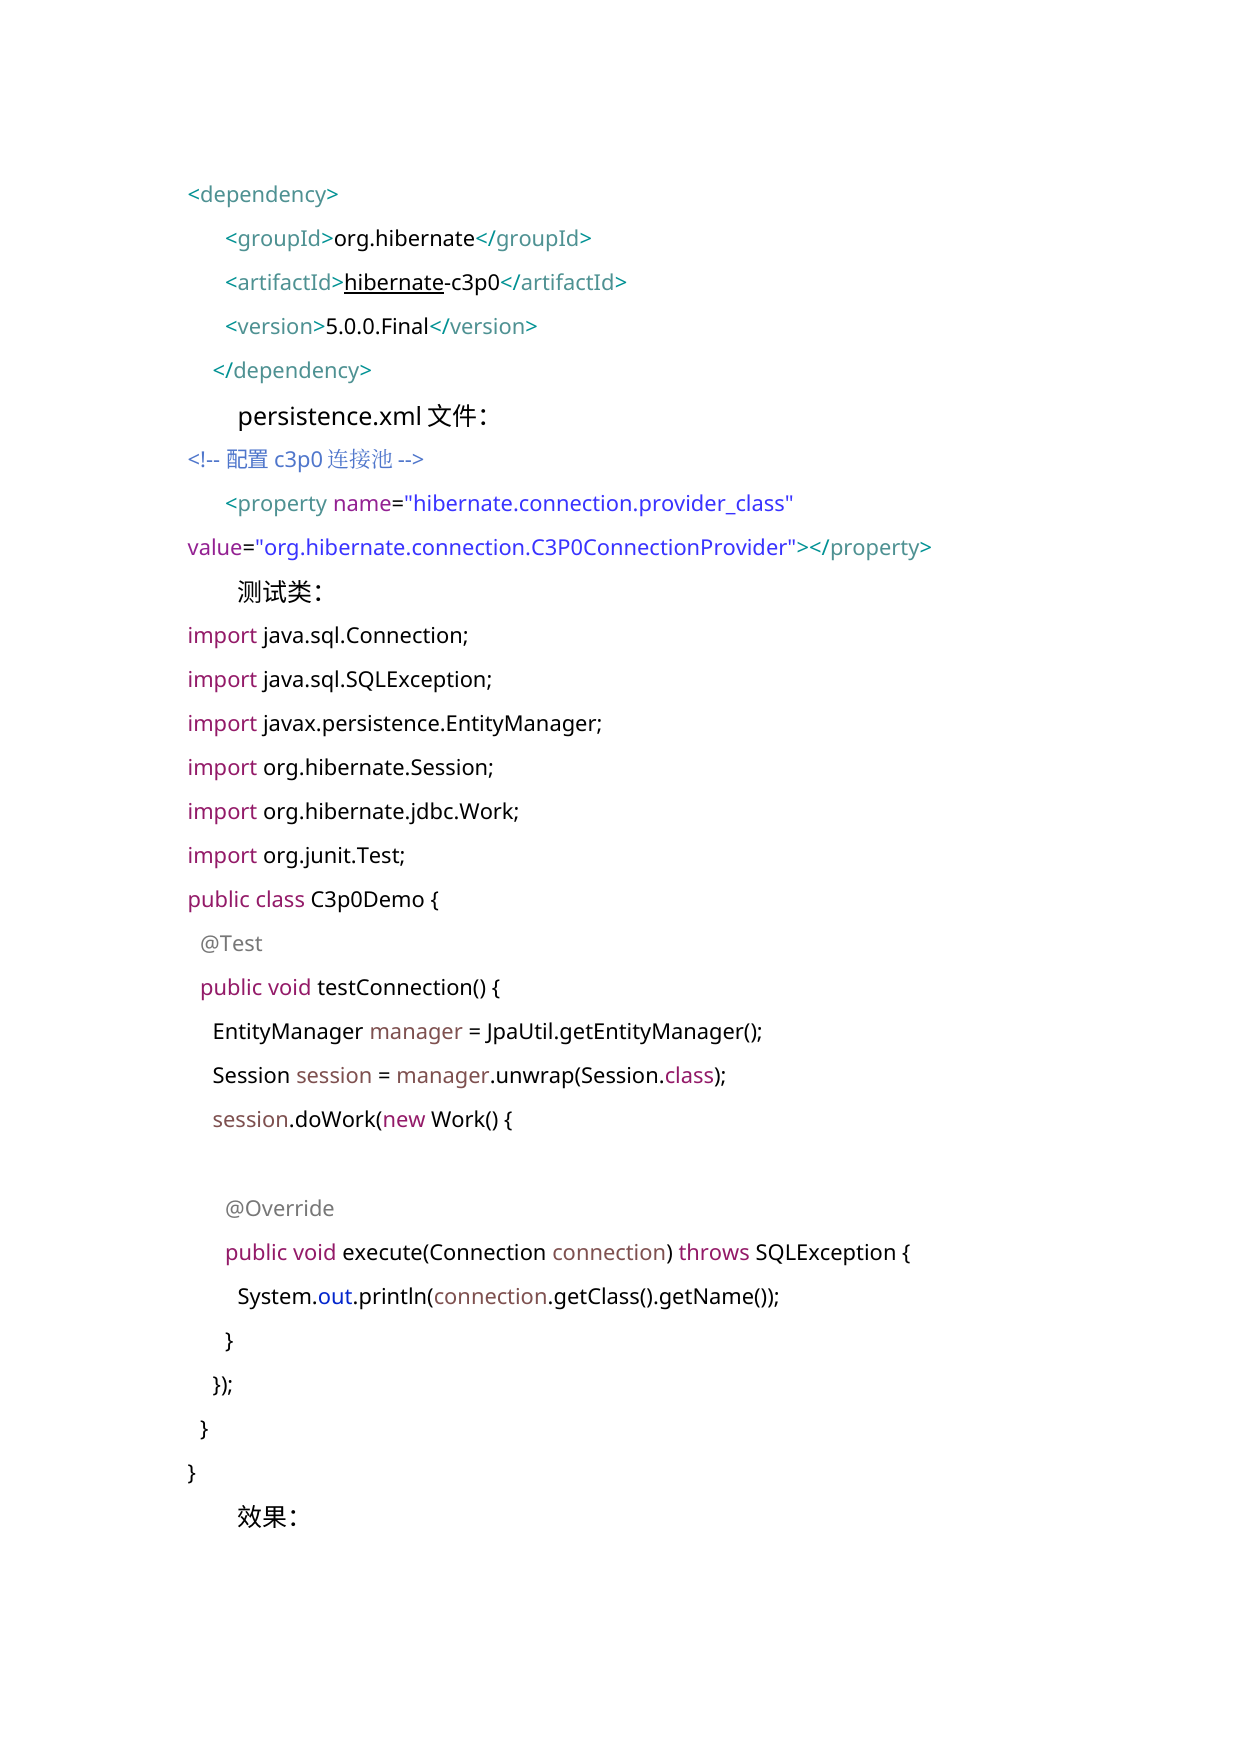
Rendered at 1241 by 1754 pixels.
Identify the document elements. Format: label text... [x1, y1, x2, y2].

text session.doWork(new Work() { [187, 1097, 1053, 1141]
list persistence.xml文件： [187, 392, 1053, 436]
text import org.junit.Test; [187, 833, 1053, 877]
text } [187, 1450, 1053, 1494]
text } [187, 1318, 1053, 1362]
text @Override [187, 1185, 1053, 1229]
text <property name="hibernate.connection.provider_class" value="org.hibernate.connection.C3P0ConnectionProvider"></property> [187, 480, 1053, 568]
text </dependency> [187, 348, 1053, 392]
text <groupId>org.hibernate</groupId> [187, 216, 1053, 260]
text public void execute(Connection connection) throws SQLException { [187, 1229, 1053, 1273]
text EntityManager manager = JpaUtil.getEntityManager(); [187, 1009, 1053, 1053]
list 效果： [187, 1494, 1053, 1538]
text }); [187, 1362, 1053, 1406]
text import java.sql.SQLException; [187, 657, 1053, 701]
text @Test [187, 921, 1053, 965]
text System.out.println(connection.getClass().getName()); [187, 1273, 1053, 1318]
text public class C3p0Demo { [187, 877, 1053, 921]
text <artifactId>hibernate-c3p0</artifactId> [187, 260, 1053, 304]
text public void testConnection() { [187, 965, 1053, 1009]
text import org.hibernate.jdbc.Work; [187, 789, 1053, 833]
text import javax.persistence.EntityManager; [187, 701, 1053, 745]
text <!-- 配置c3p0连接池 --> [187, 436, 1053, 480]
text Session session = manager.unwrap(Session.class); [187, 1053, 1053, 1097]
text import java.sql.Connection; [187, 613, 1053, 657]
text } [187, 1406, 1053, 1450]
text <version>5.0.0.Final</version> [187, 304, 1053, 348]
list 测试类： [187, 568, 1053, 613]
text import org.hibernate.Session; [187, 745, 1053, 789]
text <dependency> [187, 172, 1053, 216]
